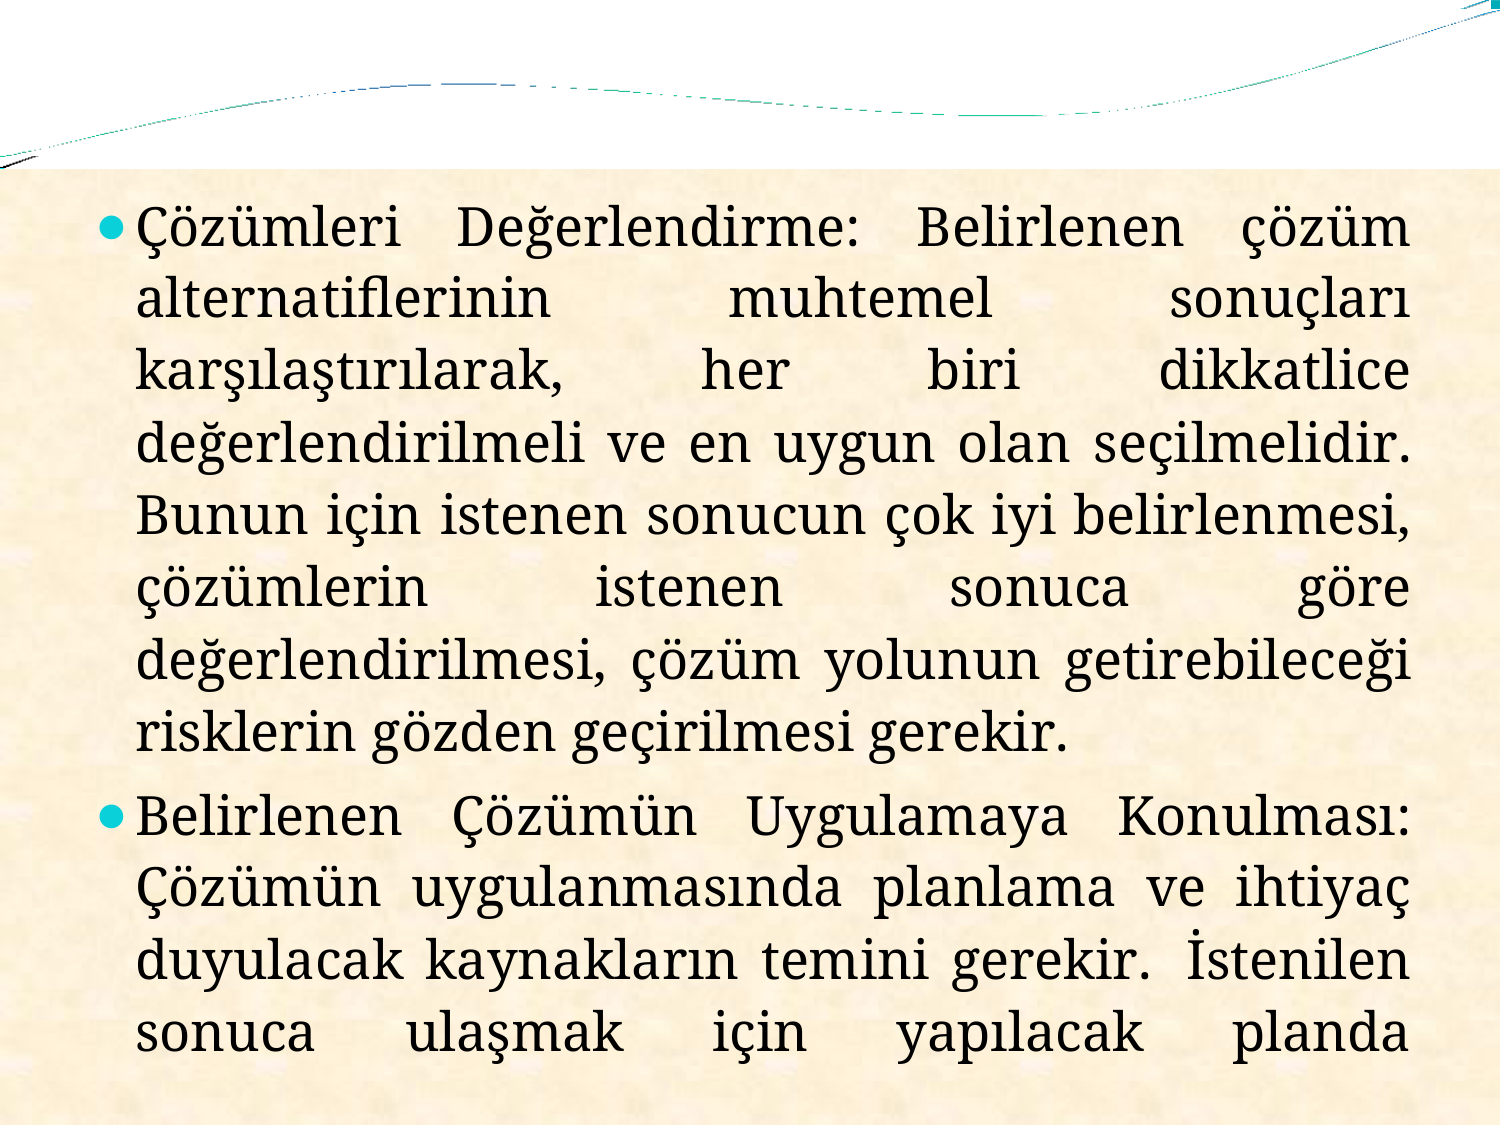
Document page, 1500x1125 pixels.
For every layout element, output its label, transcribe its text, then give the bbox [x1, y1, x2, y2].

picture [0, 0, 1500, 1125]
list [90, 778, 1411, 1067]
list Çözümleri Değerlendirme: Belirlenen çözüm alternatiflerinin muhtemel sonuçları karşılaştırılarak, her biri dikkatlice değerlendirilmeli ve en uygun olan seçilmelidir. Bunun için istenen sonucun çok iyi belirlenmesi, çözümlerin istenen sonuca göre değerlendirilmesi, çözüm yolunun getirebileceği risklerin gözden geçirilmesi gerekir. [90, 189, 1412, 767]
